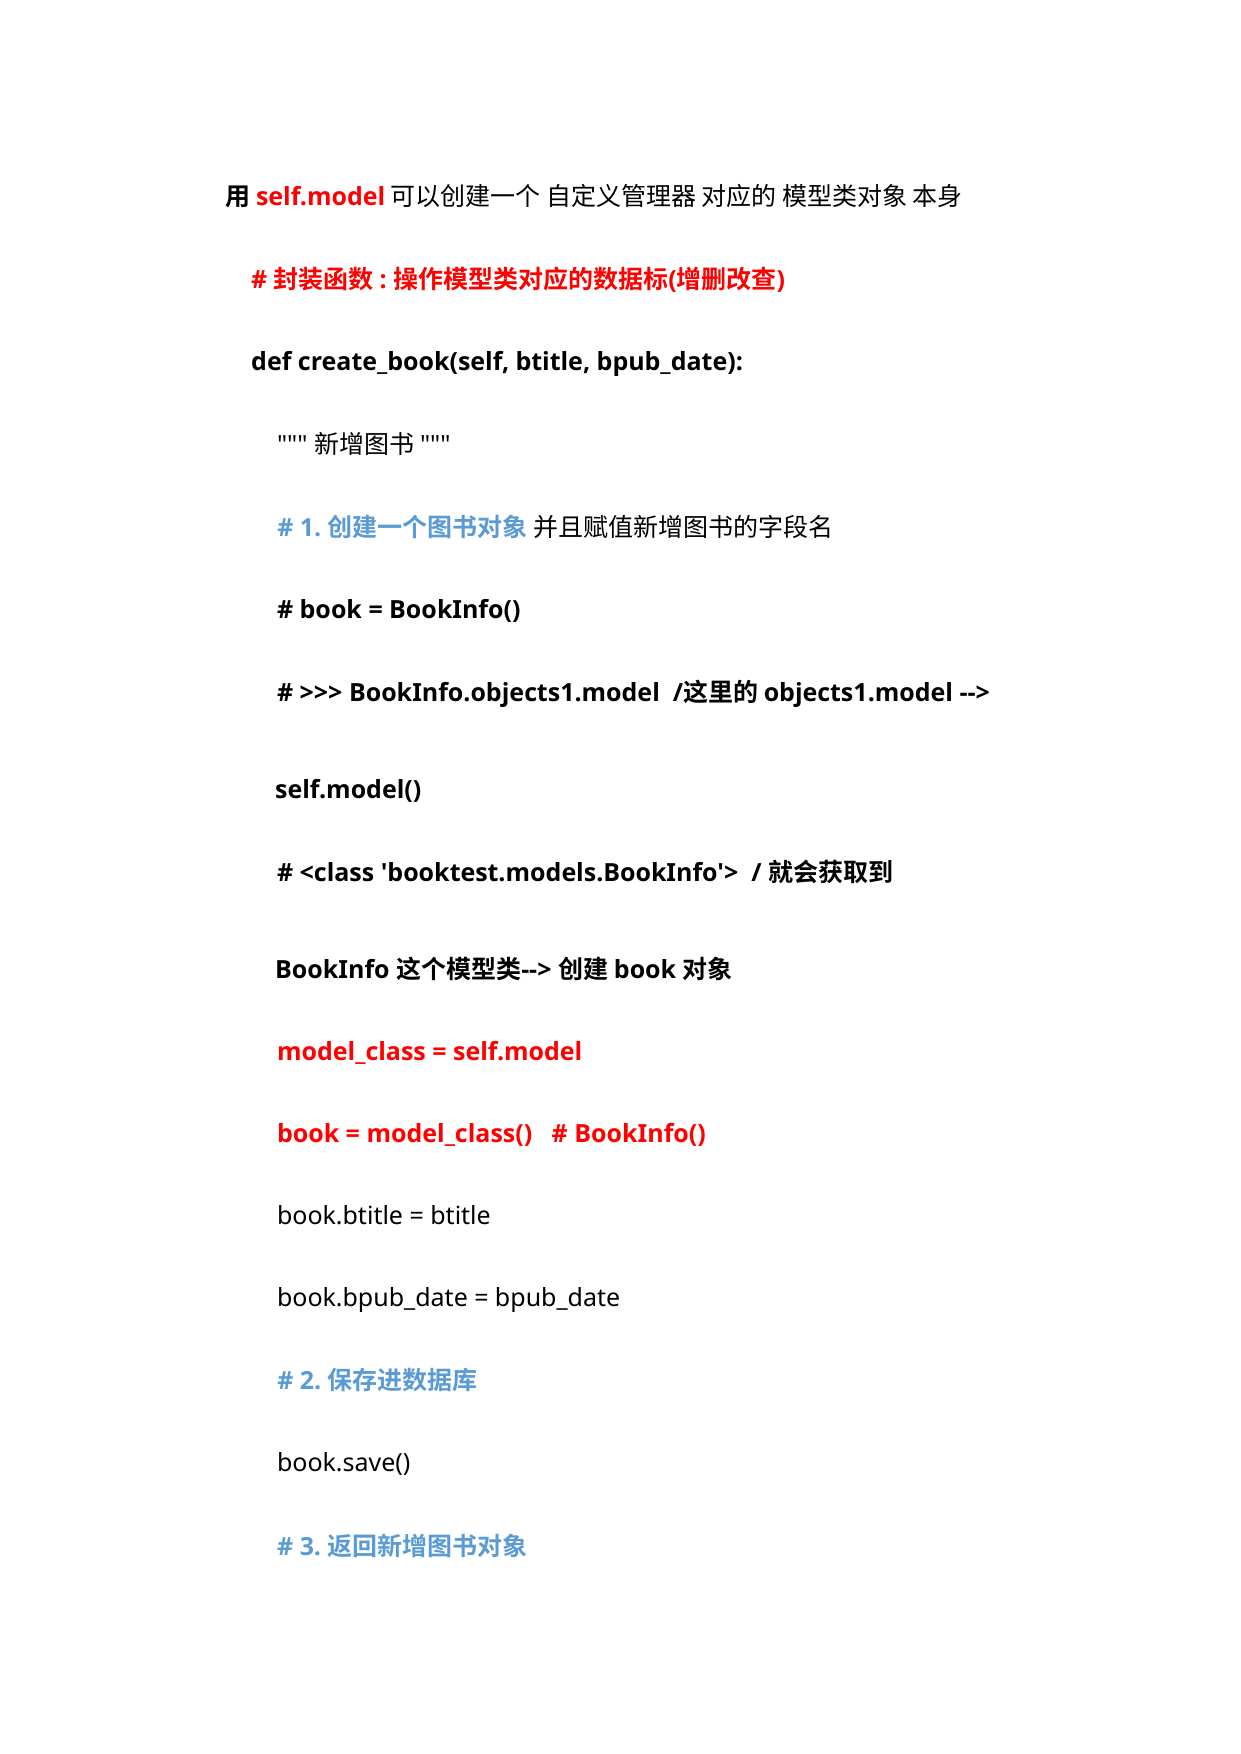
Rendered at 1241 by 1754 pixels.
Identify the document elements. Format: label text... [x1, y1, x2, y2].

list book = model_class() # BookInfo() [225, 1101, 1053, 1166]
list book.btitle = btitle [225, 1182, 1053, 1247]
list model_class = self.model [225, 1018, 1053, 1083]
list book.bpub_date = bpub_date [225, 1264, 1053, 1329]
list # 1. 创建一个图书对象 并且赋值新增图书的字段名 [225, 493, 1053, 558]
list # 2. 保存进数据库 [225, 1346, 1053, 1411]
list book.save() [225, 1429, 1053, 1494]
list 用 self.model可以创建一个 自定义管理器 对应的 模型类对象 本身 [225, 162, 1053, 227]
list # 3. 返回新增图书对象 [225, 1512, 1053, 1577]
list # <class 'booktest.models.BookInfo'> / 就会获取到 BookInfo 这个模型类--> 创建 book 对象 [225, 838, 1053, 1000]
list # >>> BookInfo.objects1.model /这里的objects1.model --> self.model() [225, 658, 1053, 821]
list """ 新增图书 """ [225, 410, 1053, 475]
list def create_book(self, btitle, bpub_date): [225, 328, 1053, 393]
list # 封装函数 : 操作模型类对应的数据标(增删改查) [225, 245, 1053, 310]
list # book = BookInfo() [225, 576, 1053, 641]
